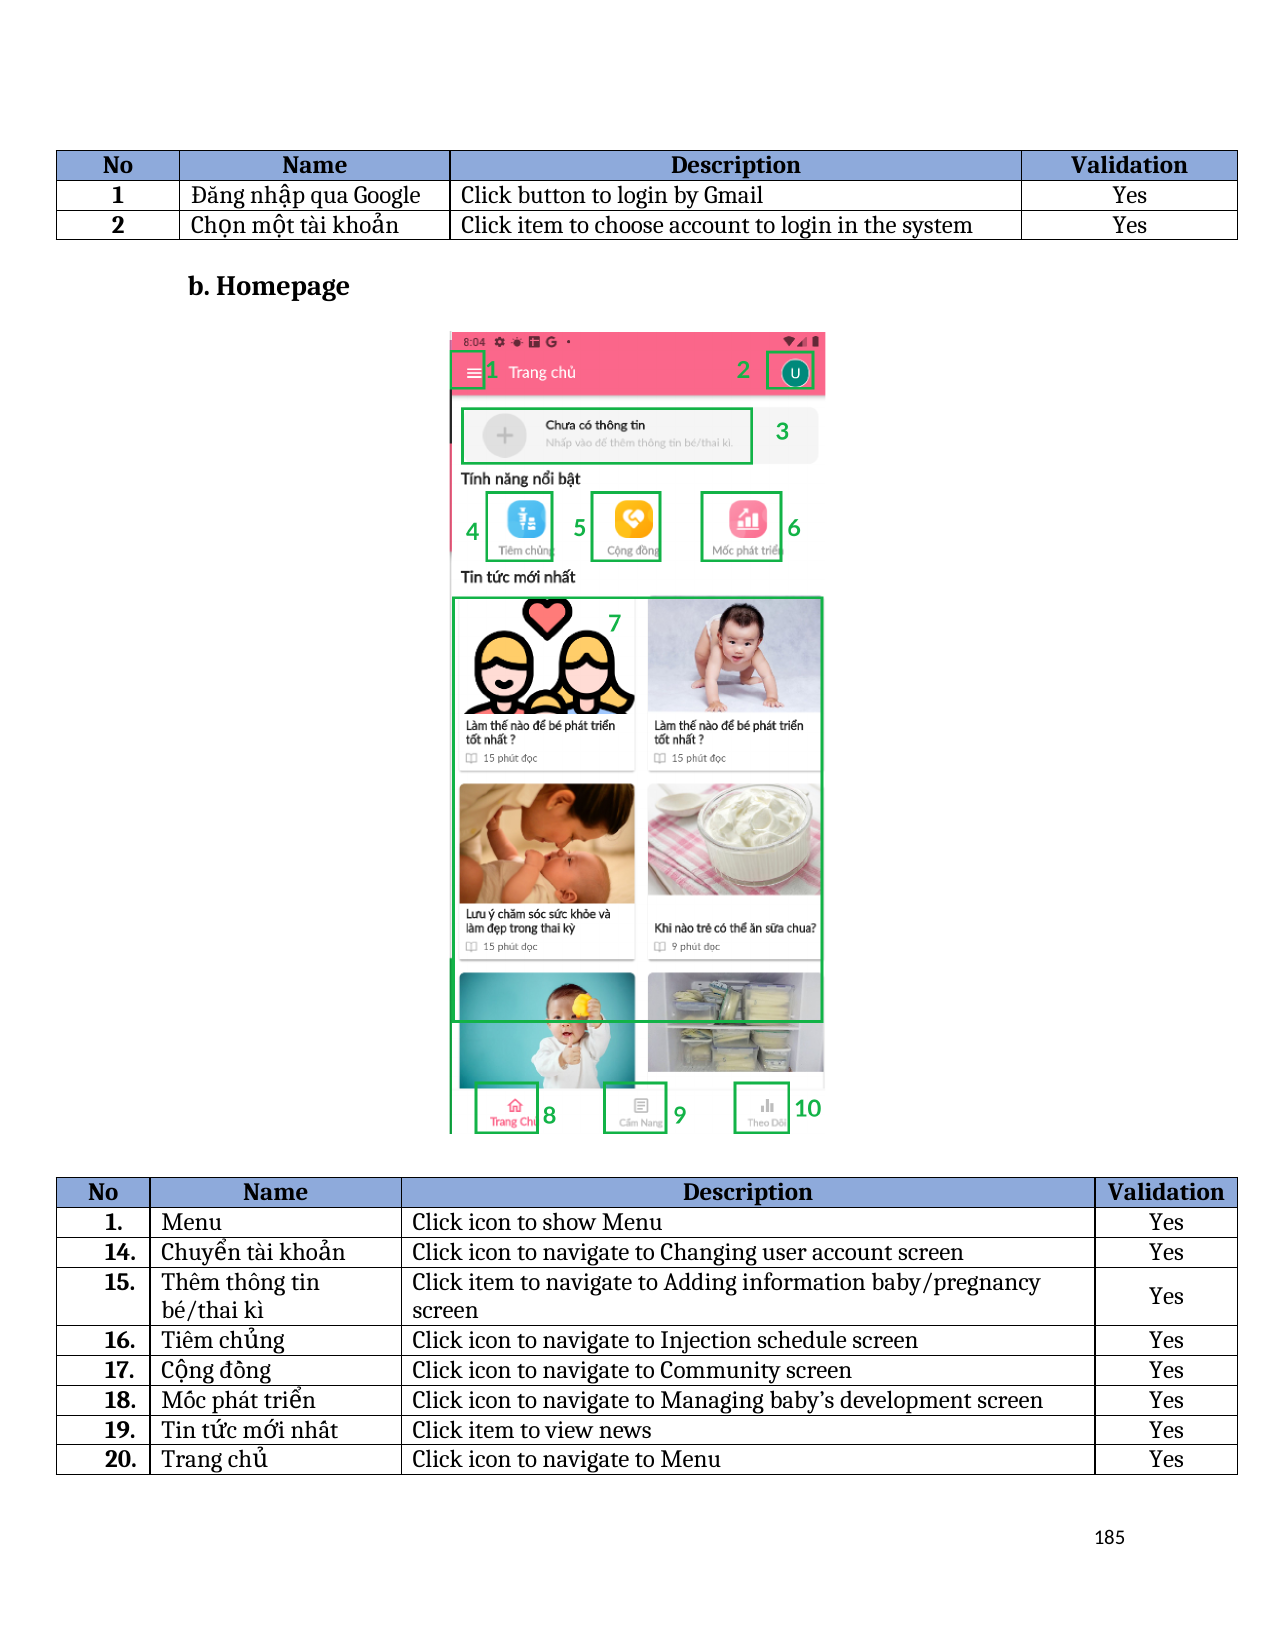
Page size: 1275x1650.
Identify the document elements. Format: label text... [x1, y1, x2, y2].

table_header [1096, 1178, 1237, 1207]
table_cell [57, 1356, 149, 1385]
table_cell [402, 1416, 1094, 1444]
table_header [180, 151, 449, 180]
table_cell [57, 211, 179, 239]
subtitle b. Homepage [187, 269, 1125, 302]
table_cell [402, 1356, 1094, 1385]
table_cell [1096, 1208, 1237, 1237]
picture [449, 331, 826, 1134]
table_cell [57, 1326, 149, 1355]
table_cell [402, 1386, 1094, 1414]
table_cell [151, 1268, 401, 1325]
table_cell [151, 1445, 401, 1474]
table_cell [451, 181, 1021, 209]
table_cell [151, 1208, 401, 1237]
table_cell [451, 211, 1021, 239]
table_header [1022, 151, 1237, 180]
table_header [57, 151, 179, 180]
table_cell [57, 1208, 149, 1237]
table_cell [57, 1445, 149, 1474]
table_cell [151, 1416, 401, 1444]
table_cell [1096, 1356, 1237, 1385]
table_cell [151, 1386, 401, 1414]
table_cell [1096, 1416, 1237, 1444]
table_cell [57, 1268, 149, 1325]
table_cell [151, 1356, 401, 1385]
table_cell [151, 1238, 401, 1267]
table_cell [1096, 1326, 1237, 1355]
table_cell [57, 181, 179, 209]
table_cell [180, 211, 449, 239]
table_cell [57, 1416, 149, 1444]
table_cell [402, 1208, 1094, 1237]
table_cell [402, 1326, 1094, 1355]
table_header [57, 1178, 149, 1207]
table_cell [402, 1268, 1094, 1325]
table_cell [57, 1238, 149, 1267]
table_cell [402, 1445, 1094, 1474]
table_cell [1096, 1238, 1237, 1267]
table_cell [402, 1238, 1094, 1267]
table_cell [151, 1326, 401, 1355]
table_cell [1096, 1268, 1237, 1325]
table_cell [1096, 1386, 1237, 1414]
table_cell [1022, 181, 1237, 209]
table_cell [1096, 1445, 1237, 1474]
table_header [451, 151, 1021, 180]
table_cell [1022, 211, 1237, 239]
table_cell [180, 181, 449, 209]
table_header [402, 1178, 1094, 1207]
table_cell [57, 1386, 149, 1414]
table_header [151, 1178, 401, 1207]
